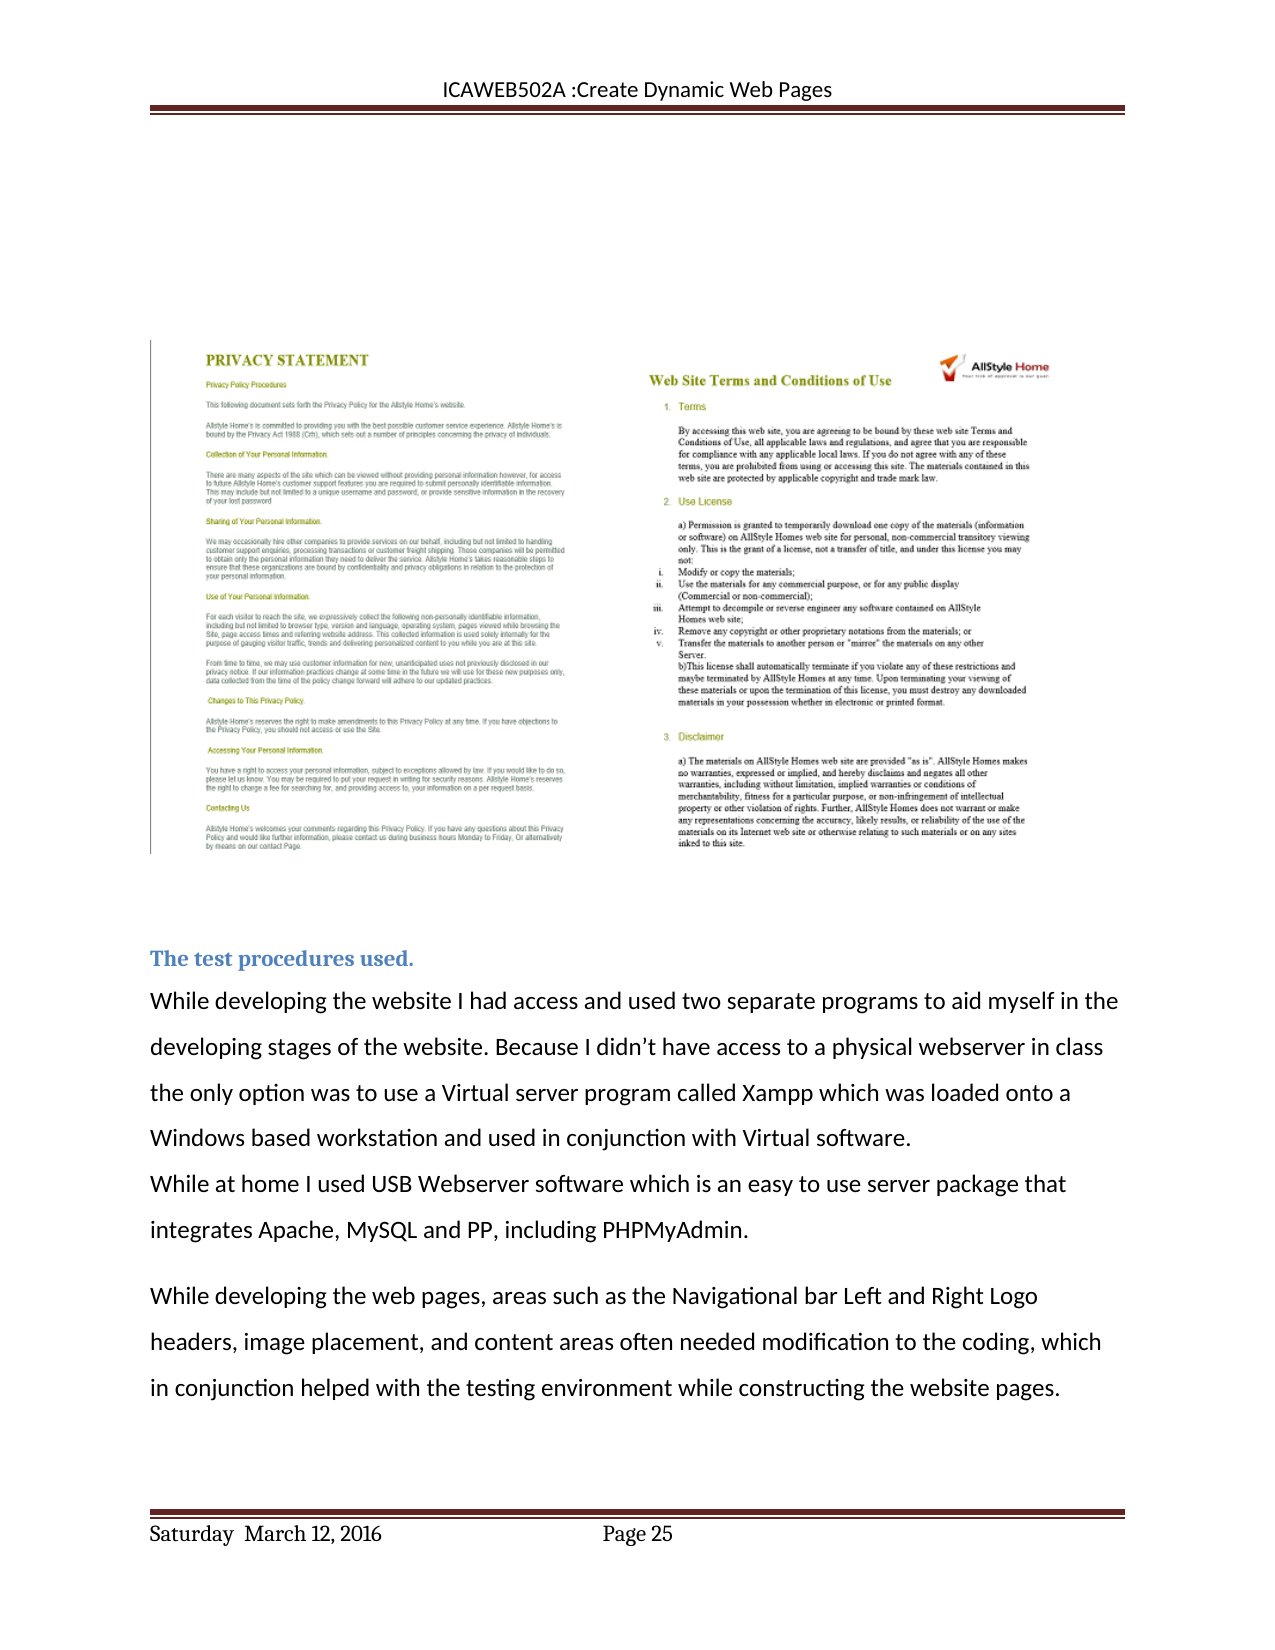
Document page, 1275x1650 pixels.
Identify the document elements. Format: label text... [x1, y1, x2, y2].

picture [150, 340, 1082, 854]
text While developing the website I had access and used two separate programs to aid myself in the developing stages of the website. Because I didn’t have access to a physical webserver in class the only option was to use a Virtual server program called Xampp which was loaded onto a Windows based workstation and used in conjunction with Virtual software. While at home I used USB Webserver software which is an easy to use server package that integrates Apache, MySQL and PP, including PHPMyAdmin. [150, 985, 1125, 1244]
subtitle The test procedures used. [150, 946, 1125, 972]
text While developing the web pages, areas such as the Navigational bar Left and Right Logo headers, image placement, and content areas often needed modification to the coding, which in conjunction helped with the testing environment while constructing the website pages. [150, 1281, 1125, 1402]
